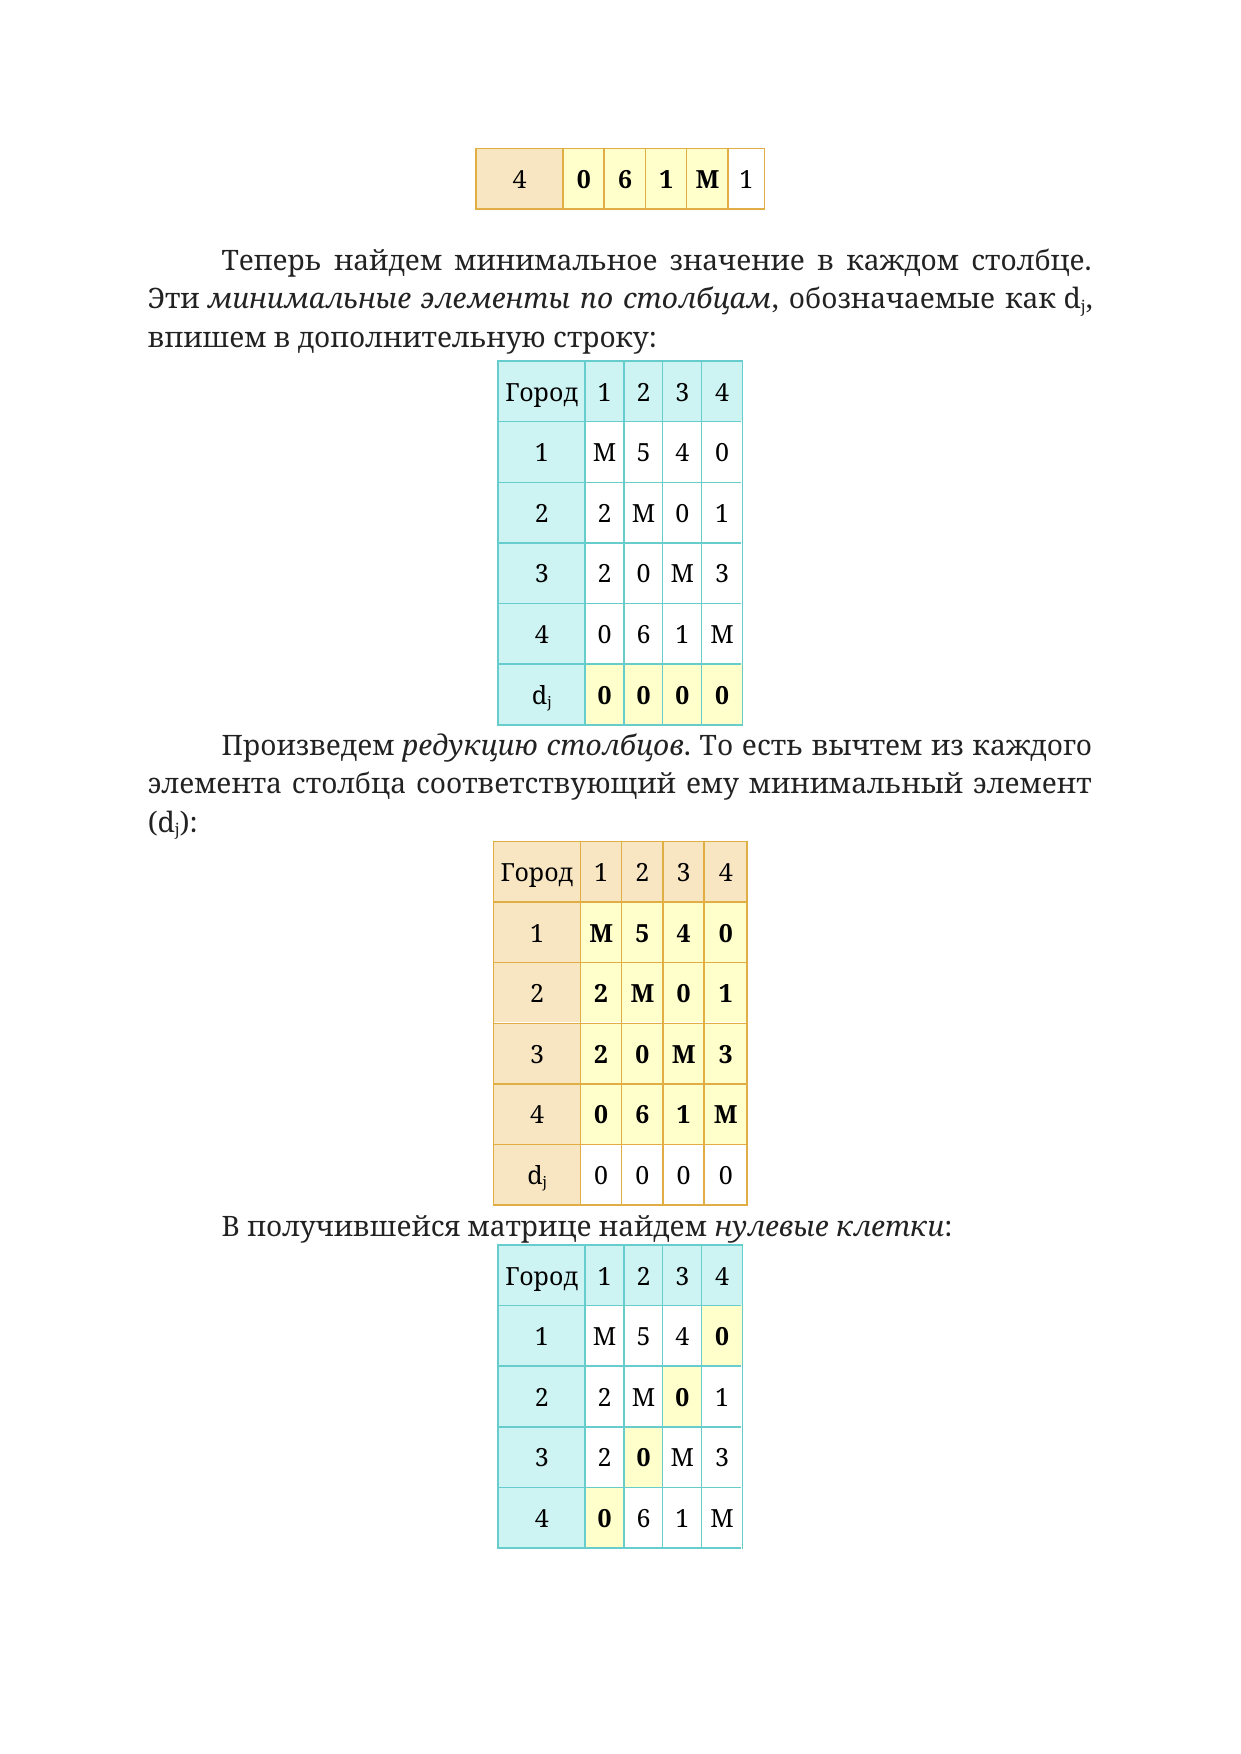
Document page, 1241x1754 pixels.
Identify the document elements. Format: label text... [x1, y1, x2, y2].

table_cell 5 [625, 1306, 662, 1365]
table_cell 0 [664, 963, 703, 1022]
table_cell 0 [586, 1488, 623, 1547]
table_cell 6 [622, 1085, 662, 1144]
text Произведем редукцию столбцов. То есть вычтем из каждого элемента столбца соответствующий ему минимальный элемент (dj): [148, 726, 1093, 841]
table_cell M [625, 483, 662, 542]
table_cell 1 [499, 422, 584, 481]
table_cell M [625, 1367, 662, 1426]
table_cell 0 [581, 1085, 621, 1144]
table_header 2 [622, 842, 662, 901]
table_cell 3 [494, 1024, 580, 1083]
table_cell 2 [586, 1428, 623, 1487]
table_cell 1 [702, 1365, 742, 1426]
table_cell 0 [664, 1145, 703, 1204]
table_cell 6 [625, 1488, 662, 1547]
table_cell 0 [625, 1428, 662, 1487]
table_cell 3 [499, 544, 584, 603]
table_cell 0 [581, 1145, 621, 1204]
table_header 1 [586, 362, 623, 421]
text В получившейся матрице найдем нулевые клетки: [148, 1206, 1093, 1244]
table_cell 0 [702, 1305, 742, 1365]
table_cell 2 [499, 483, 584, 542]
table_cell 0 [586, 665, 623, 724]
text Теперь найдем минимальное значение в каждом столбце. Эти минимальные элементы по столбцам, обозначаемые как dj, впишем в дополнительную строку: [148, 241, 1093, 356]
table_cell 0 [705, 1145, 746, 1204]
table_cell 0 [625, 665, 662, 724]
table_header Город [494, 842, 580, 901]
table_cell 0 [702, 663, 742, 724]
table_cell 4 [663, 1306, 701, 1365]
table_header 4 [705, 842, 746, 901]
table_header 4 [702, 362, 742, 421]
table_cell dj [499, 665, 584, 724]
table_cell 3 [702, 1426, 742, 1487]
table_cell 1 [705, 963, 746, 1022]
table_header 2 [625, 362, 662, 421]
table_cell 0 [705, 903, 746, 962]
table_cell 5 [622, 903, 662, 962]
table_cell 0 [663, 665, 701, 724]
table_cell 1 [664, 1085, 703, 1144]
table_cell 2 [586, 544, 623, 603]
table_cell M [581, 903, 621, 962]
table_cell 4 [499, 1488, 584, 1547]
table_cell 3 [705, 1024, 746, 1083]
table_cell 2 [586, 483, 623, 542]
table_cell 3 [499, 1428, 584, 1487]
table_cell 2 [586, 1367, 623, 1426]
table_cell 0 [663, 1367, 701, 1426]
table_cell 5 [625, 422, 662, 481]
table_cell 1 [499, 1306, 584, 1365]
table_cell M [687, 149, 727, 208]
table_cell 6 [625, 604, 662, 663]
table_header 4 [702, 1246, 742, 1305]
table_cell 0 [625, 544, 662, 603]
table_cell 6 [605, 149, 645, 208]
table_cell 1 [494, 903, 580, 962]
table_cell dj [494, 1145, 580, 1204]
table_cell M [586, 422, 623, 481]
table_cell M [663, 544, 701, 603]
table_cell 3 [702, 542, 742, 603]
table_header 3 [663, 1246, 701, 1305]
table_header 1 [581, 842, 621, 901]
table_cell 4 [663, 422, 701, 481]
table_cell M [702, 1487, 742, 1547]
table_cell 2 [581, 963, 621, 1022]
table_cell 1 [729, 149, 764, 208]
table_cell 0 [702, 421, 742, 481]
table_cell 1 [663, 604, 701, 663]
table_cell 0 [622, 1145, 662, 1204]
table_cell M [663, 1428, 701, 1487]
table_cell 1 [702, 481, 742, 542]
table_cell 4 [664, 903, 703, 962]
table_header 3 [663, 362, 701, 421]
table_cell M [586, 1306, 623, 1365]
table_header Город [499, 1246, 584, 1305]
table_header 1 [586, 1246, 623, 1305]
table_header 2 [625, 1246, 662, 1305]
table_header Город [499, 362, 584, 421]
table_cell 0 [663, 483, 701, 542]
table_cell 1 [646, 149, 686, 208]
table_cell M [702, 603, 742, 663]
table_cell 0 [564, 149, 603, 208]
table_cell M [705, 1085, 746, 1144]
table_cell 2 [494, 963, 580, 1022]
table_cell M [622, 963, 662, 1022]
table_cell 4 [499, 604, 584, 663]
table_header 3 [664, 842, 703, 901]
table_cell 0 [622, 1024, 662, 1083]
table_cell 0 [586, 604, 623, 663]
table_cell 4 [477, 149, 562, 208]
table_cell 1 [663, 1488, 701, 1547]
table_cell M [664, 1024, 703, 1083]
table_cell 4 [494, 1085, 580, 1144]
table_cell 2 [581, 1024, 621, 1083]
table_cell 2 [499, 1367, 584, 1426]
